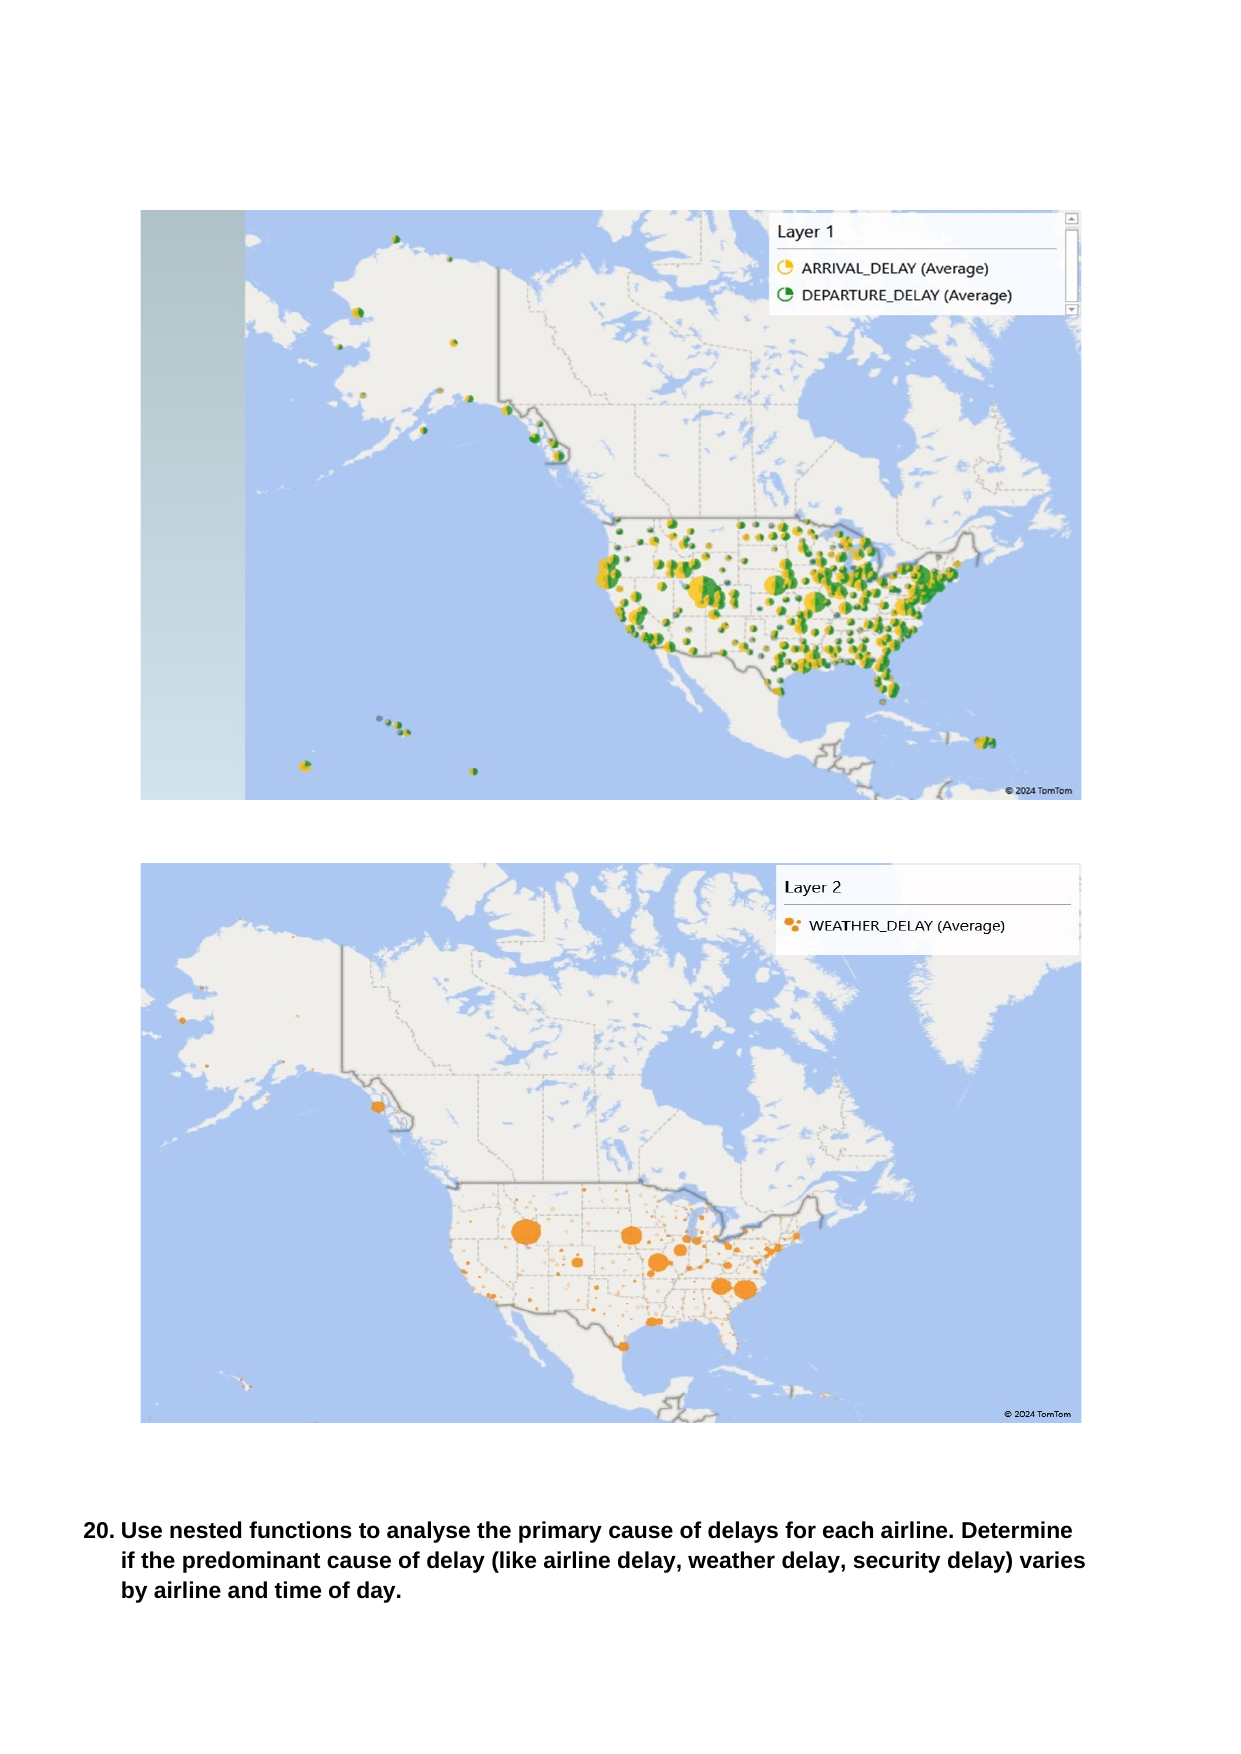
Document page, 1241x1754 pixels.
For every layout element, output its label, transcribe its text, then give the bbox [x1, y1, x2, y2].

list Use nested functions to analyse the primary cause of delays for each airline. Determine if the predominant cause of delay (like airline delay, weather delay, security delay) varies by airline and time of day. [83, 1517, 1090, 1603]
picture [140, 210, 1082, 800]
picture [140, 863, 1082, 1423]
